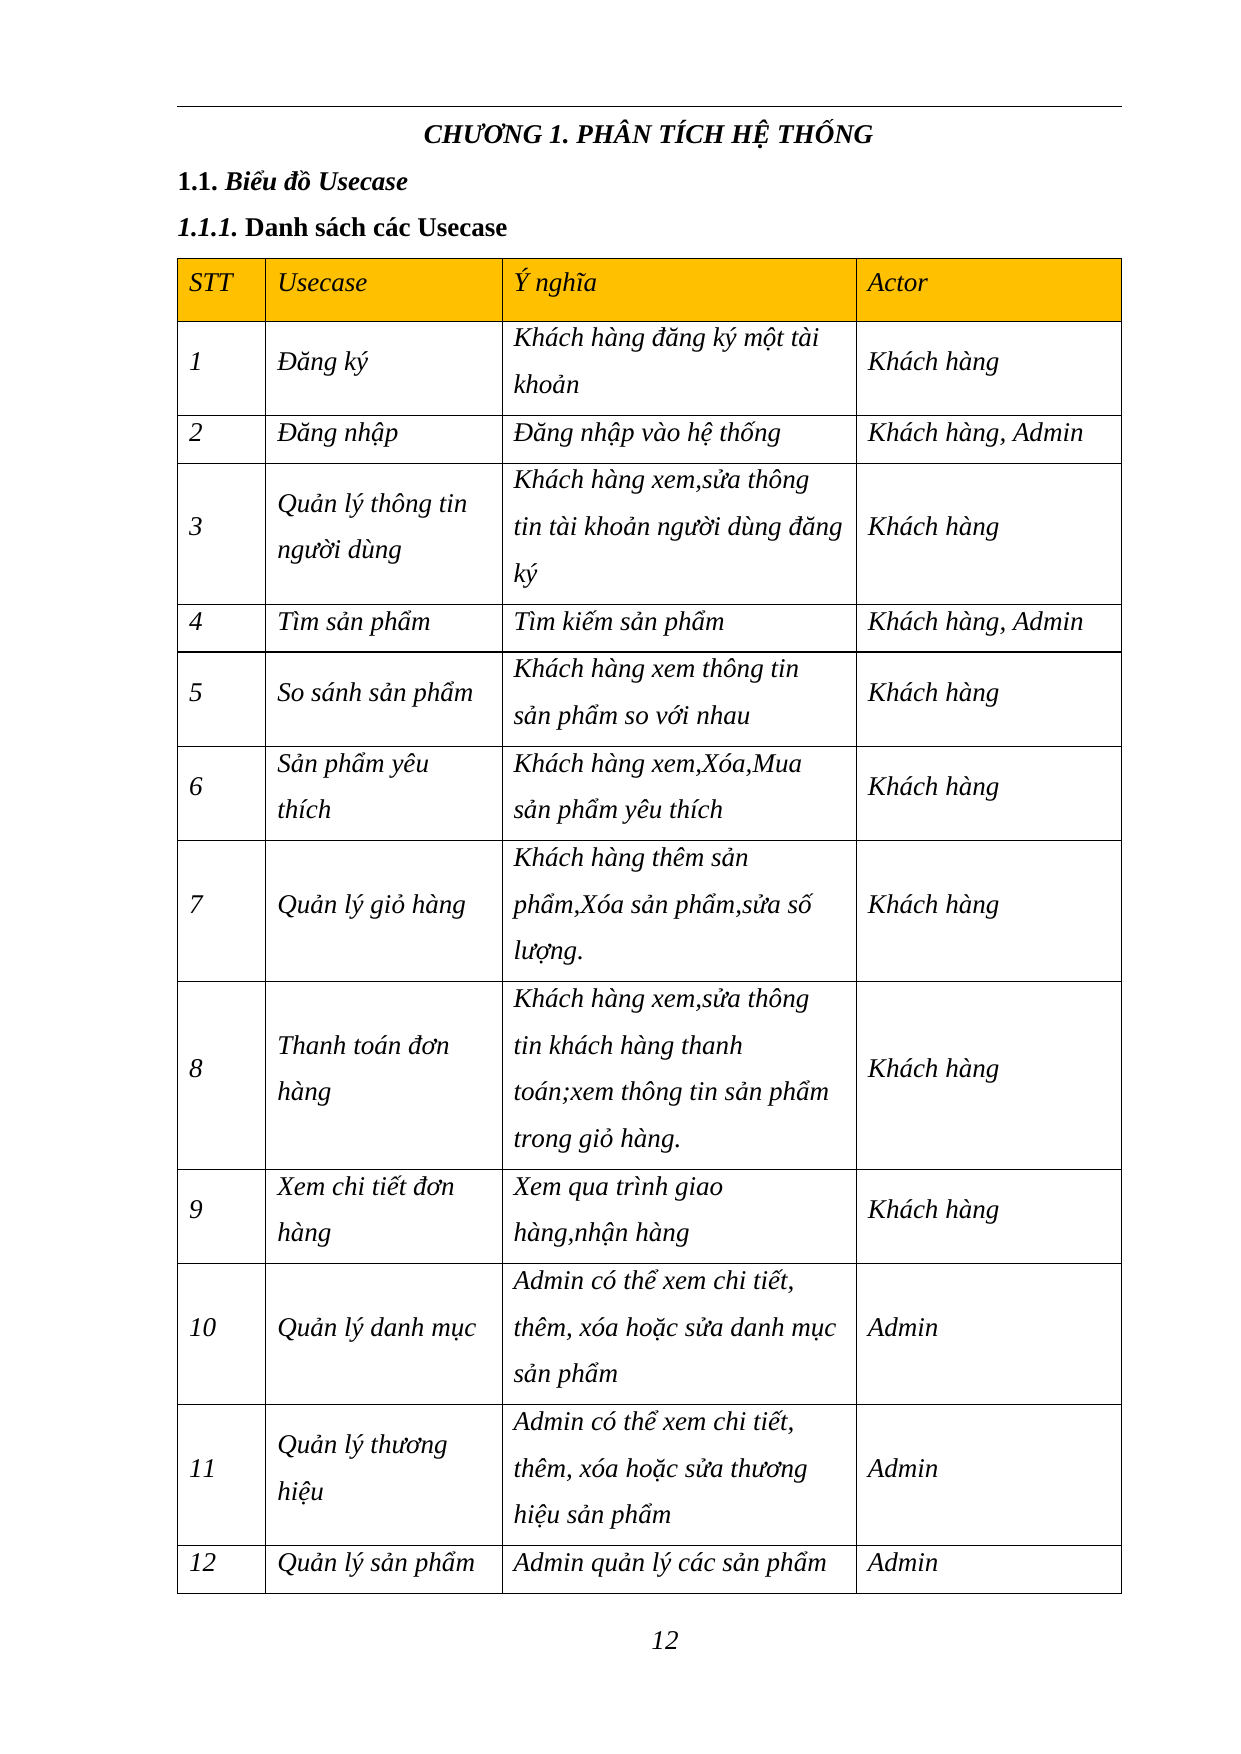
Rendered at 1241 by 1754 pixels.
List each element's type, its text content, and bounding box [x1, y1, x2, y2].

table_cell Admin [857, 1546, 1121, 1593]
table_cell Quản lý danh mục [266, 1264, 502, 1404]
table_cell Xem qua trình giao hàng,nhận hàng [503, 1170, 856, 1263]
table_cell 8 [178, 982, 265, 1169]
table_cell Tìm kiếm sản phẩm [503, 605, 856, 651]
table_cell Khách hàng thêm sản phẩm,Xóa sản phẩm,sửa số lượng. [503, 841, 856, 981]
table_cell Quản lý giỏ hàng [266, 841, 502, 981]
table_cell Admin có thể xem chi tiết, thêm, xóa hoặc sửa thương hiệu sản phẩm [503, 1405, 856, 1545]
text Biểu đồ Usecase [177, 165, 1122, 196]
table_cell 10 [178, 1264, 265, 1404]
table_cell Khách hàng, Admin [857, 416, 1121, 463]
table_cell Khách hàng [857, 1170, 1121, 1263]
table_cell Admin [857, 1264, 1121, 1404]
table_cell Thanh toán đơn hàng [266, 982, 502, 1169]
table_cell 7 [178, 841, 265, 981]
table_cell Khách hàng xem,Xóa,Mua sản phẩm yêu thích [503, 747, 856, 840]
table_cell Khách hàng [857, 747, 1121, 840]
table_cell Khách hàng đăng ký một tài khoản [503, 322, 856, 415]
table_cell Khách hàng [857, 322, 1121, 415]
table_cell So sánh sản phẩm [266, 653, 502, 746]
table_cell Khách hàng xem,sửa thông tin tài khoản người dùng đăng ký [503, 464, 856, 604]
table_cell Đăng nhập [266, 416, 502, 463]
table_header STT [178, 259, 265, 321]
table_cell 3 [178, 464, 265, 604]
table_cell Đăng ký [266, 322, 502, 415]
text PHÂN TÍCH HỆ THỐNG [177, 118, 1122, 149]
table_cell 11 [178, 1405, 265, 1545]
table_cell Sản phẩm yêu thích [266, 747, 502, 840]
table_cell 2 [178, 416, 265, 463]
table_cell Khách hàng xem thông tin sản phẩm so với nhau [503, 653, 856, 746]
table_cell Khách hàng [857, 653, 1121, 746]
table_cell Khách hàng [857, 464, 1121, 604]
table_cell Admin [857, 1405, 1121, 1545]
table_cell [503, 1546, 856, 1593]
table_cell Khách hàng xem,sửa thông tin khách hàng thanh toán;xem thông tin sản phẩm trong giỏ hàng. [503, 982, 856, 1169]
table_header Usecase [266, 259, 502, 321]
text Danh sách các Usecase [177, 211, 1122, 243]
table_cell 12 [178, 1546, 265, 1593]
table_cell 9 [178, 1170, 265, 1263]
table_cell Khách hàng, Admin [857, 605, 1121, 651]
table_cell 1 [178, 322, 265, 415]
table_cell Quản lý thương hiệu [266, 1405, 502, 1545]
table_cell Khách hàng [857, 982, 1121, 1169]
table_cell Tìm sản phẩm [266, 605, 502, 651]
table_header Ý nghĩa [503, 259, 856, 321]
table_cell Khách hàng [857, 841, 1121, 981]
table_header Actor [857, 259, 1121, 321]
table_cell Admin có thể xem chi tiết, thêm, xóa hoặc sửa danh mục sản phẩm [503, 1264, 856, 1404]
table_cell Quản lý sản phẩm [266, 1546, 502, 1593]
table_cell Quản lý thông tin người dùng [266, 464, 502, 604]
table_cell 6 [178, 747, 265, 840]
table_cell 5 [178, 653, 265, 746]
table_cell 4 [178, 605, 265, 651]
table_cell Đăng nhập vào hệ thống [503, 416, 856, 463]
table_cell Xem chi tiết đơn hàng [266, 1170, 502, 1263]
